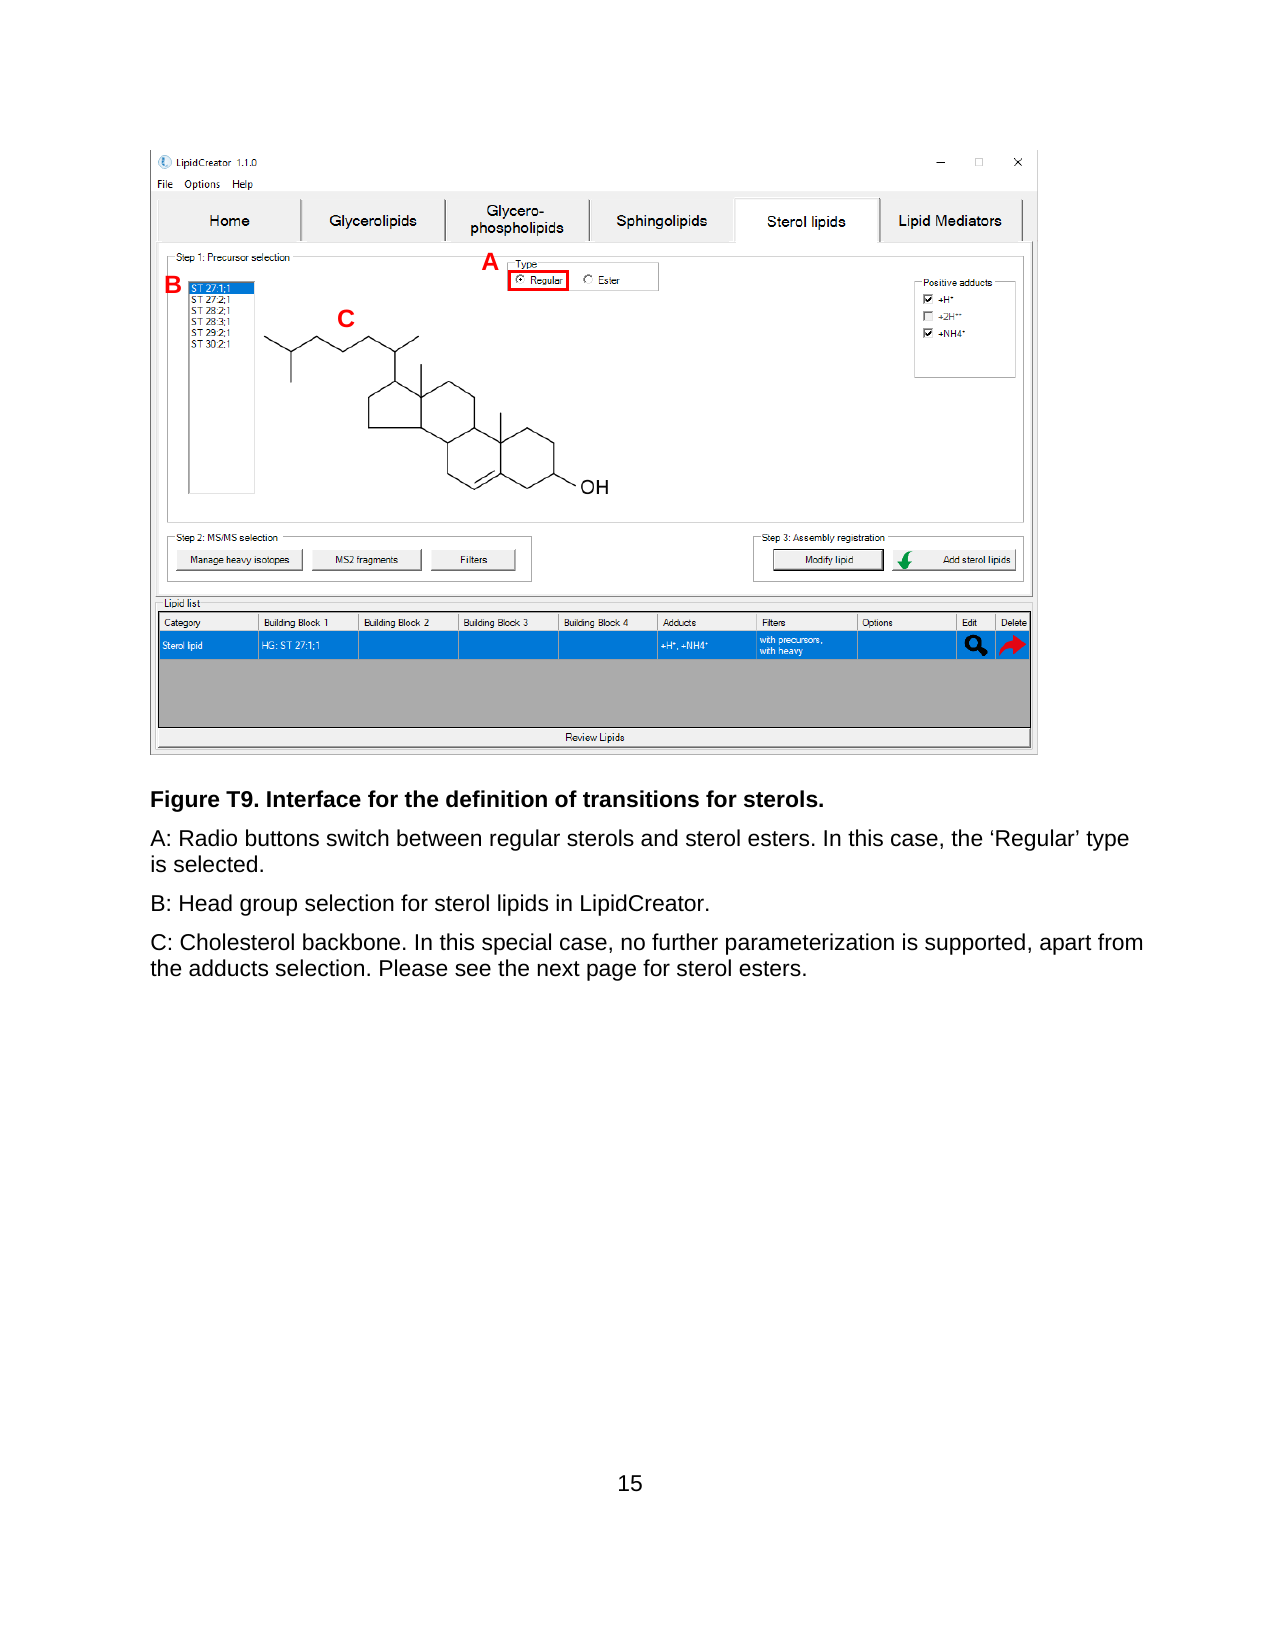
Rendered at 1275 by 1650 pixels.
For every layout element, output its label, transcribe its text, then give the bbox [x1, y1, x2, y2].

text A: Radio buttons switch between regular sterols and sterol esters. In this case, the ‘Regular’ type is selected. [150, 825, 1150, 878]
text C: Cholesterol backbone. In this special case, no further parameterization is supported, apart from the adducts selection. Please see the next page for sterol esters. [150, 929, 1150, 982]
subtitle Figure T9. Interface for the definition of transitions for sterols. [150, 786, 1150, 812]
text B: Head group selection for sterol lipids in LipidCreator. [150, 890, 1150, 916]
picture [150, 150, 1038, 755]
